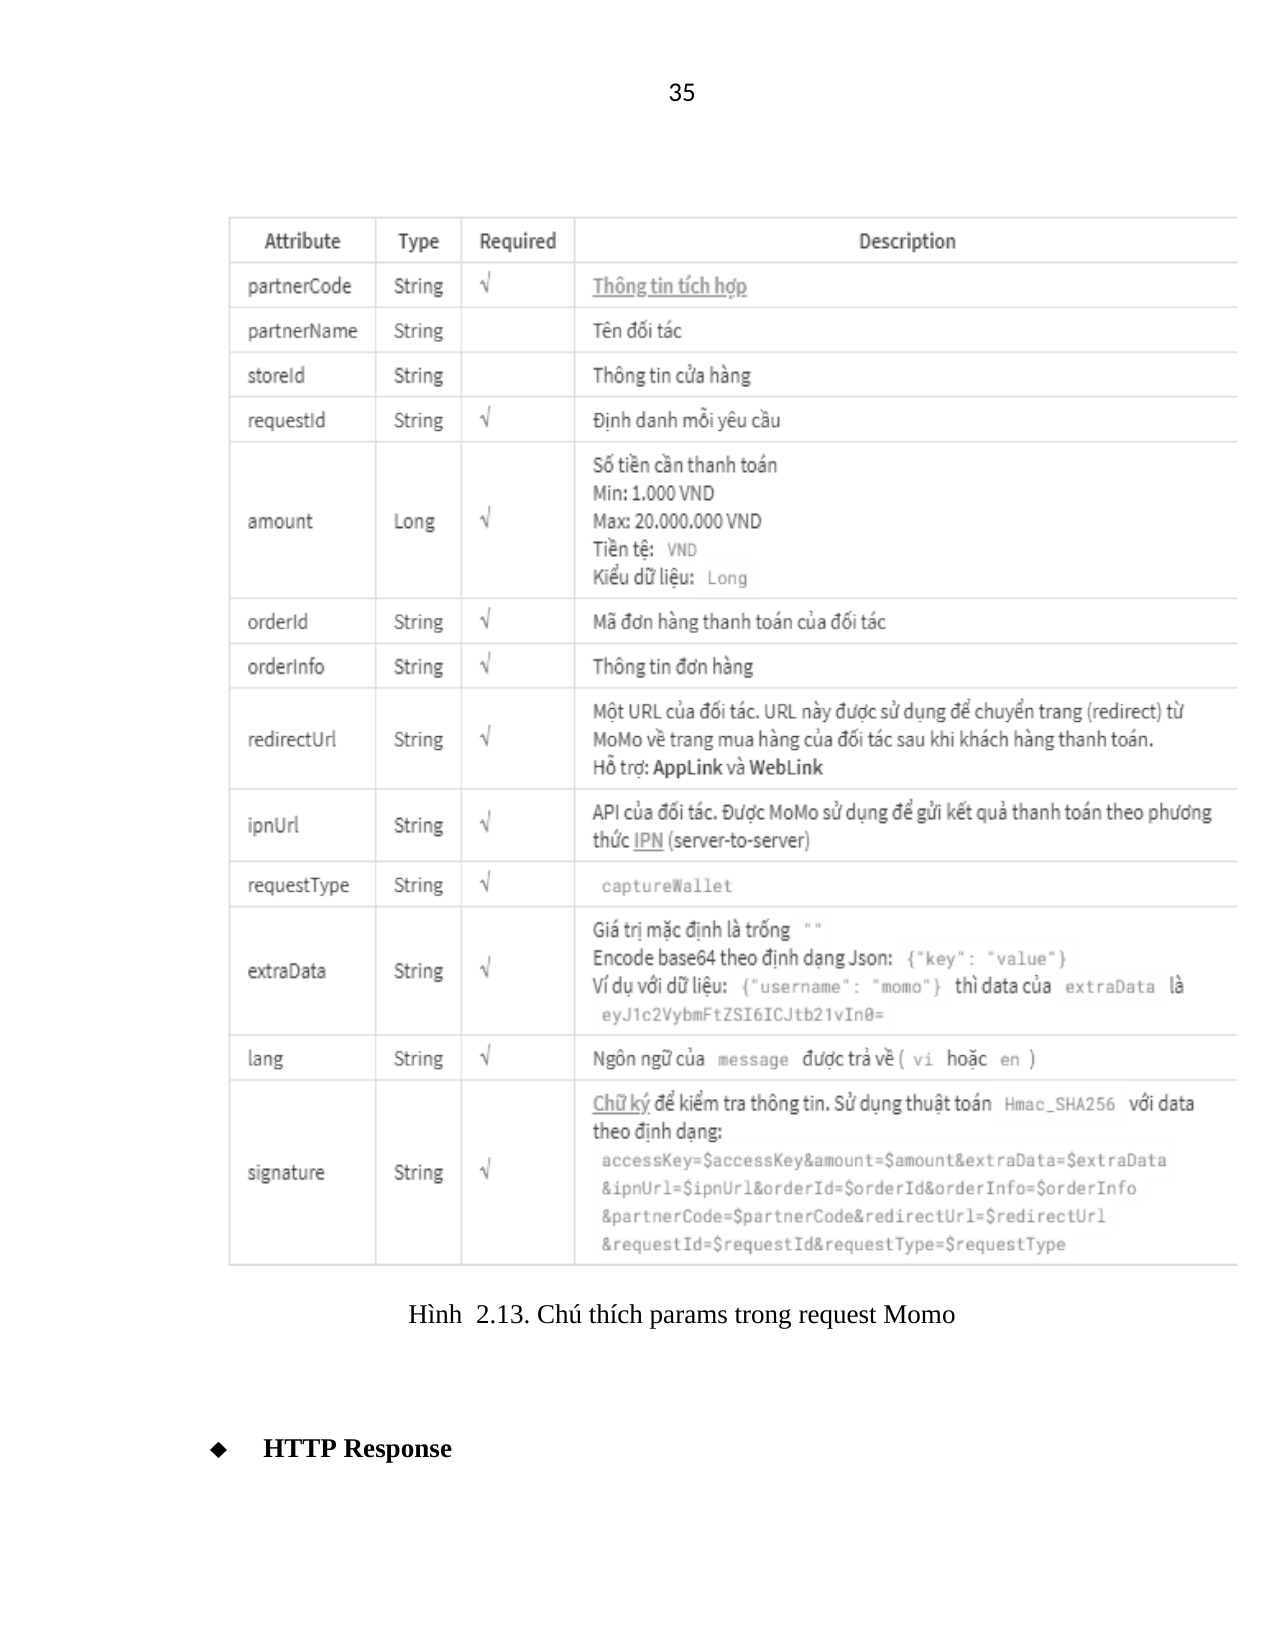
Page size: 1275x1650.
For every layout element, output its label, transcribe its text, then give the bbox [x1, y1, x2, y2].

list HTTP Response [211, 1432, 1157, 1463]
